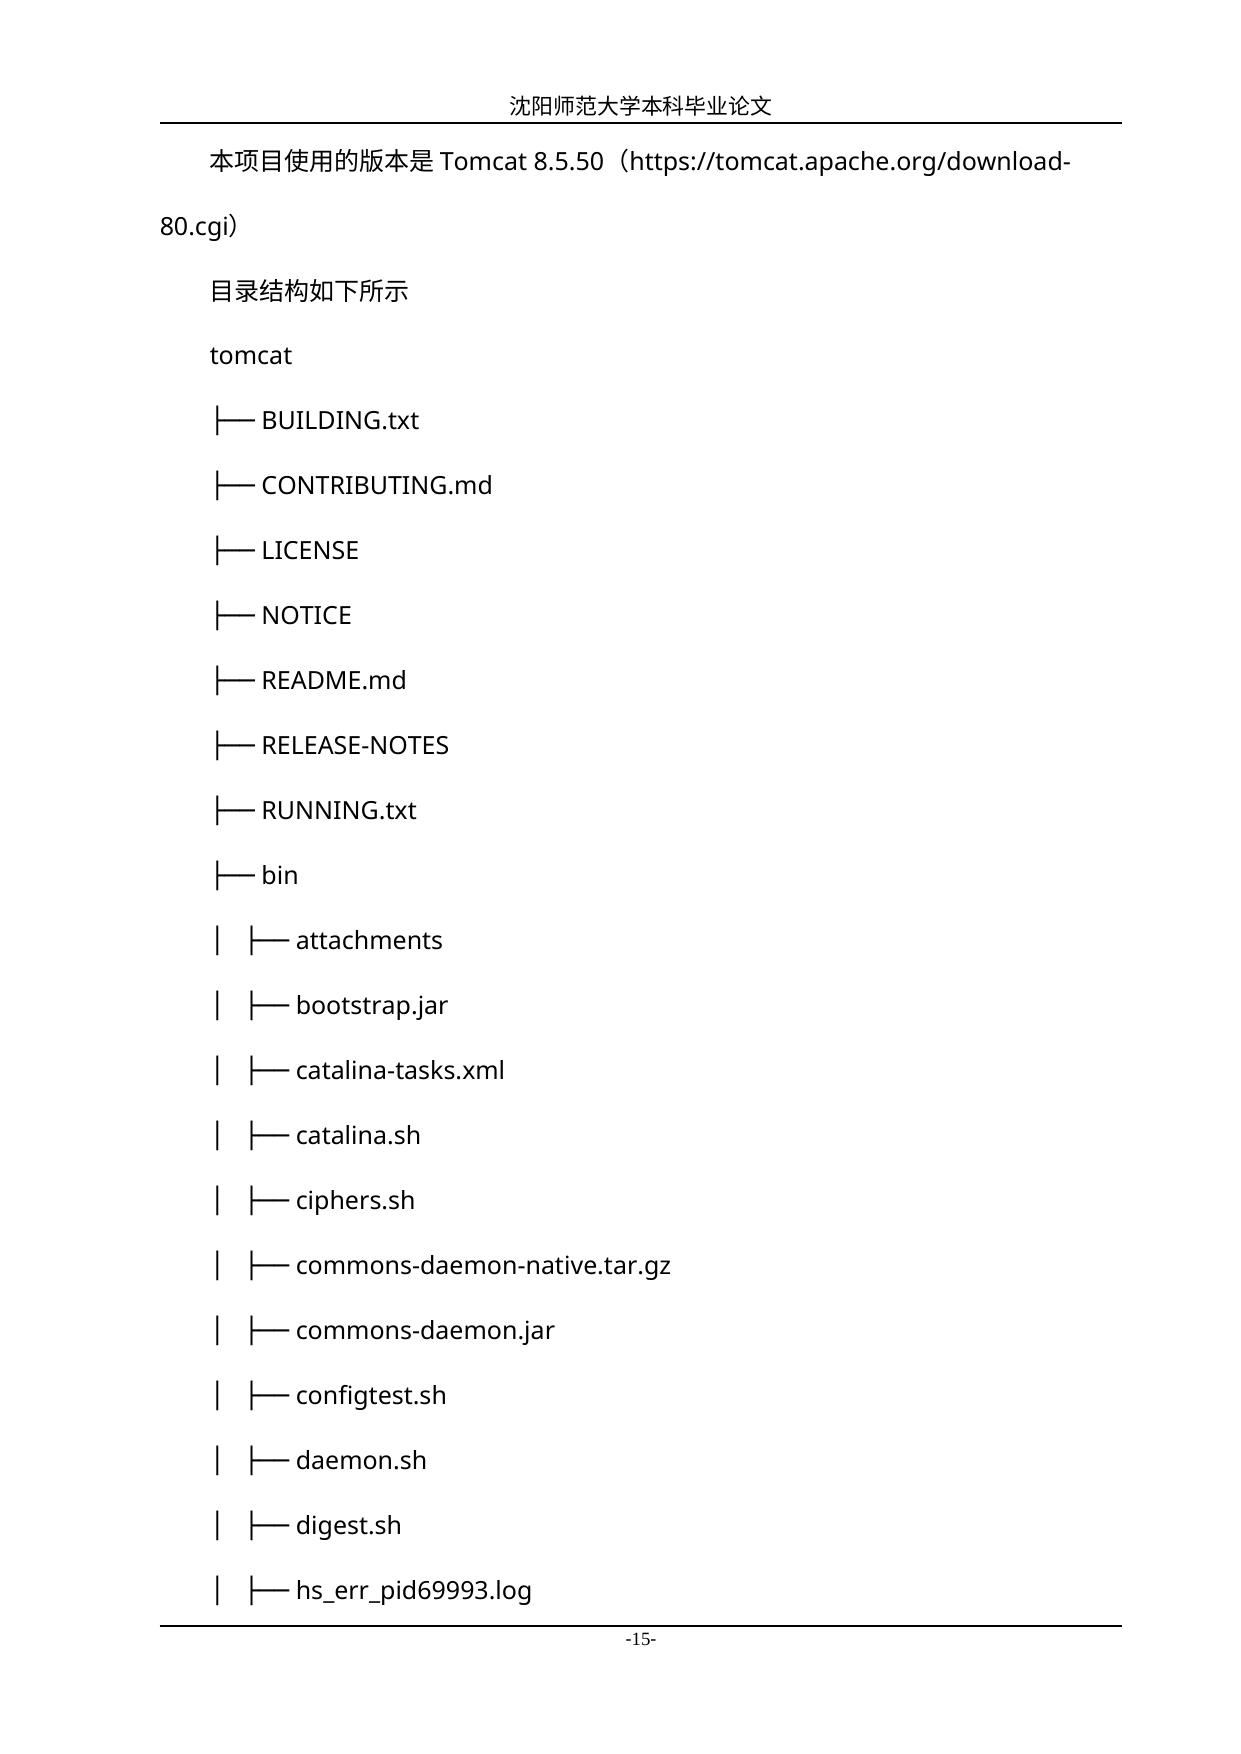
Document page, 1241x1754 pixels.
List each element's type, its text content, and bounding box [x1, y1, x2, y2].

text ├── BUILDING.txt [159, 387, 1122, 452]
text tomcat [159, 322, 1122, 387]
text ├── RELEASE-NOTES [159, 712, 1122, 777]
text │ ├── configtest.sh [159, 1362, 1122, 1427]
text 目录结构如下所示 [159, 257, 1122, 322]
text ├── README.md [159, 647, 1122, 712]
text │ ├── ciphers.sh [159, 1167, 1122, 1232]
text │ ├── catalina-tasks.xml [159, 1037, 1122, 1102]
text ├── CONTRIBUTING.md [159, 452, 1122, 517]
text ├── RUNNING.txt [159, 777, 1122, 842]
text ├── NOTICE [159, 582, 1122, 647]
text │ ├── attachments [159, 907, 1122, 972]
text │ ├── hs_err_pid69993.log [159, 1557, 1122, 1622]
text ├── LICENSE [159, 517, 1122, 582]
text │ ├── digest.sh [159, 1492, 1122, 1557]
text │ ├── commons-daemon.jar [159, 1297, 1122, 1362]
text │ ├── catalina.sh [159, 1102, 1122, 1167]
text │ ├── bootstrap.jar [159, 972, 1122, 1037]
text 本项目使用的版本是Tomcat 8.5.50（https://tomcat.apache.org/download-80.cgi） [159, 127, 1122, 257]
text │ ├── commons-daemon-native.tar.gz [159, 1232, 1122, 1297]
text │ ├── daemon.sh [159, 1427, 1122, 1492]
text ├── bin [159, 842, 1122, 907]
